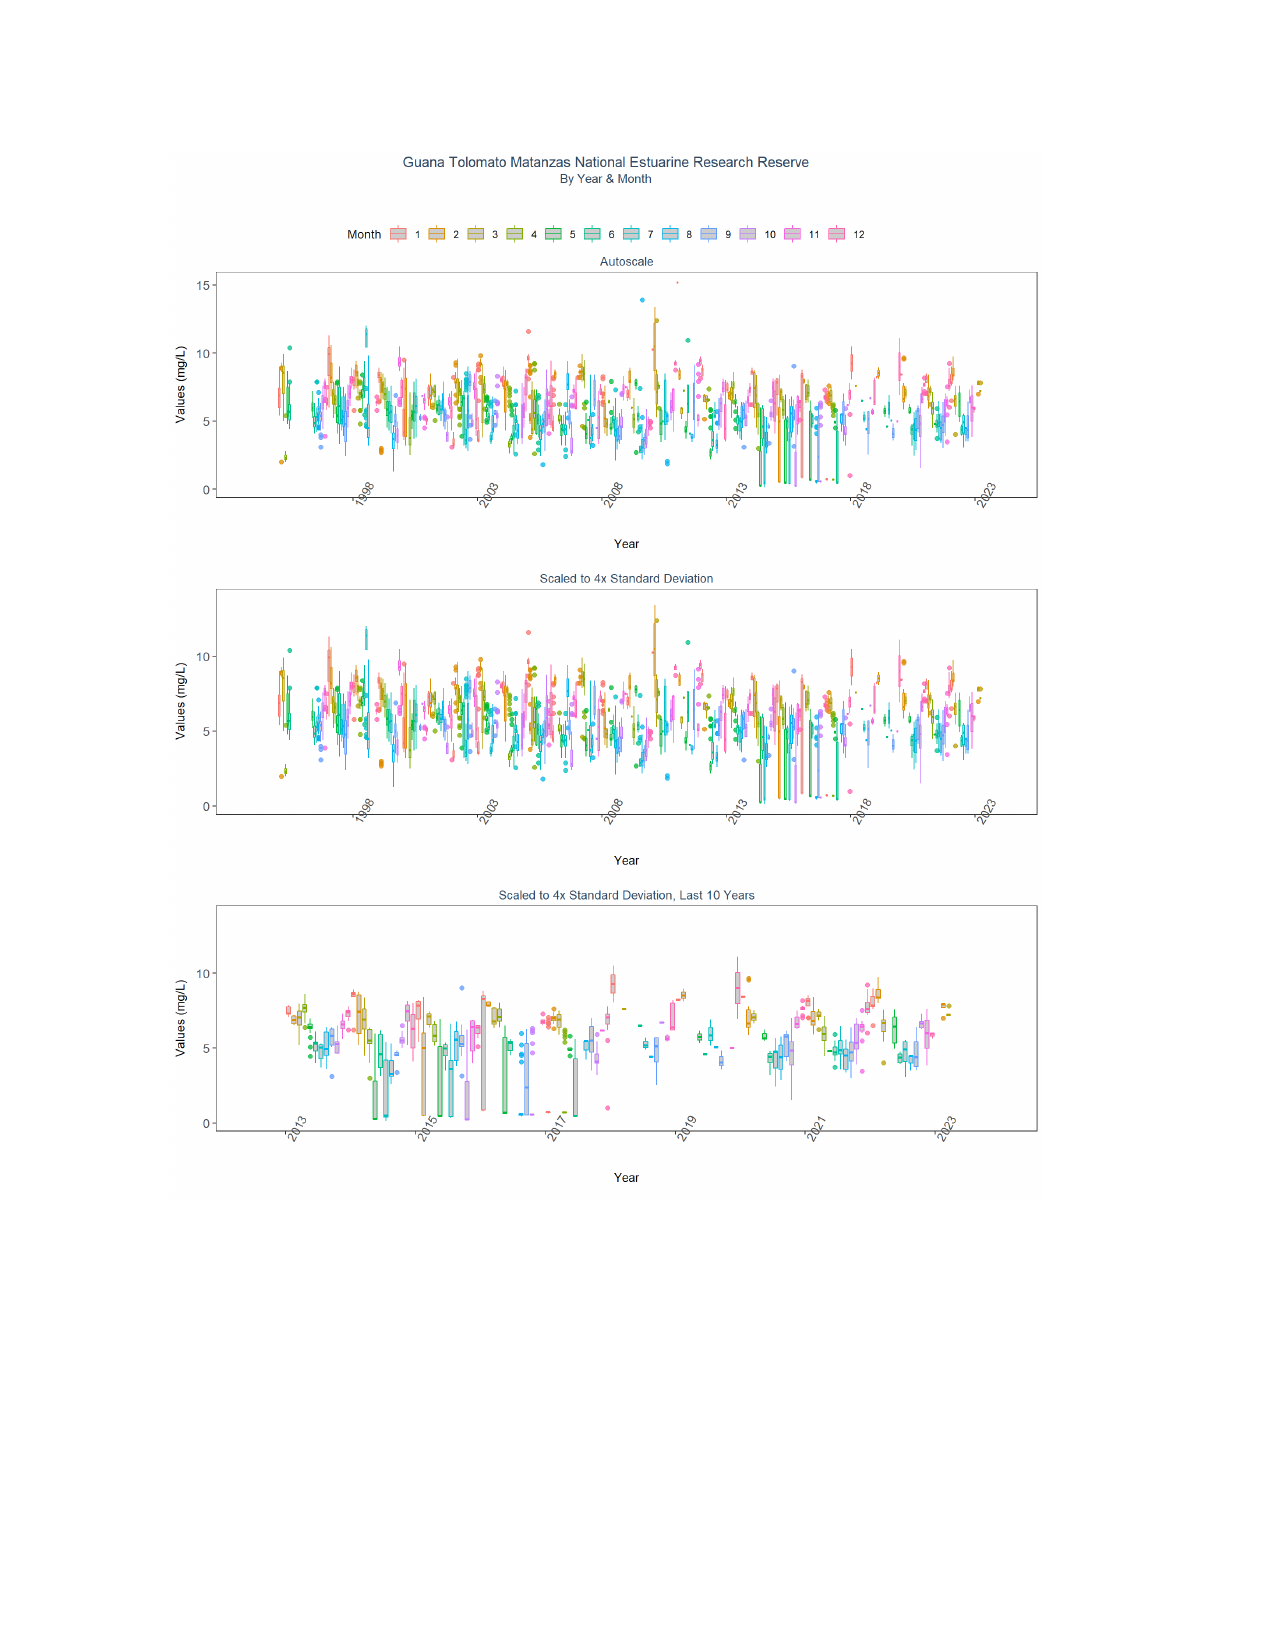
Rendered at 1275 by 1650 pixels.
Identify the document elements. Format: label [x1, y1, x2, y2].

picture [168, 150, 1044, 1200]
